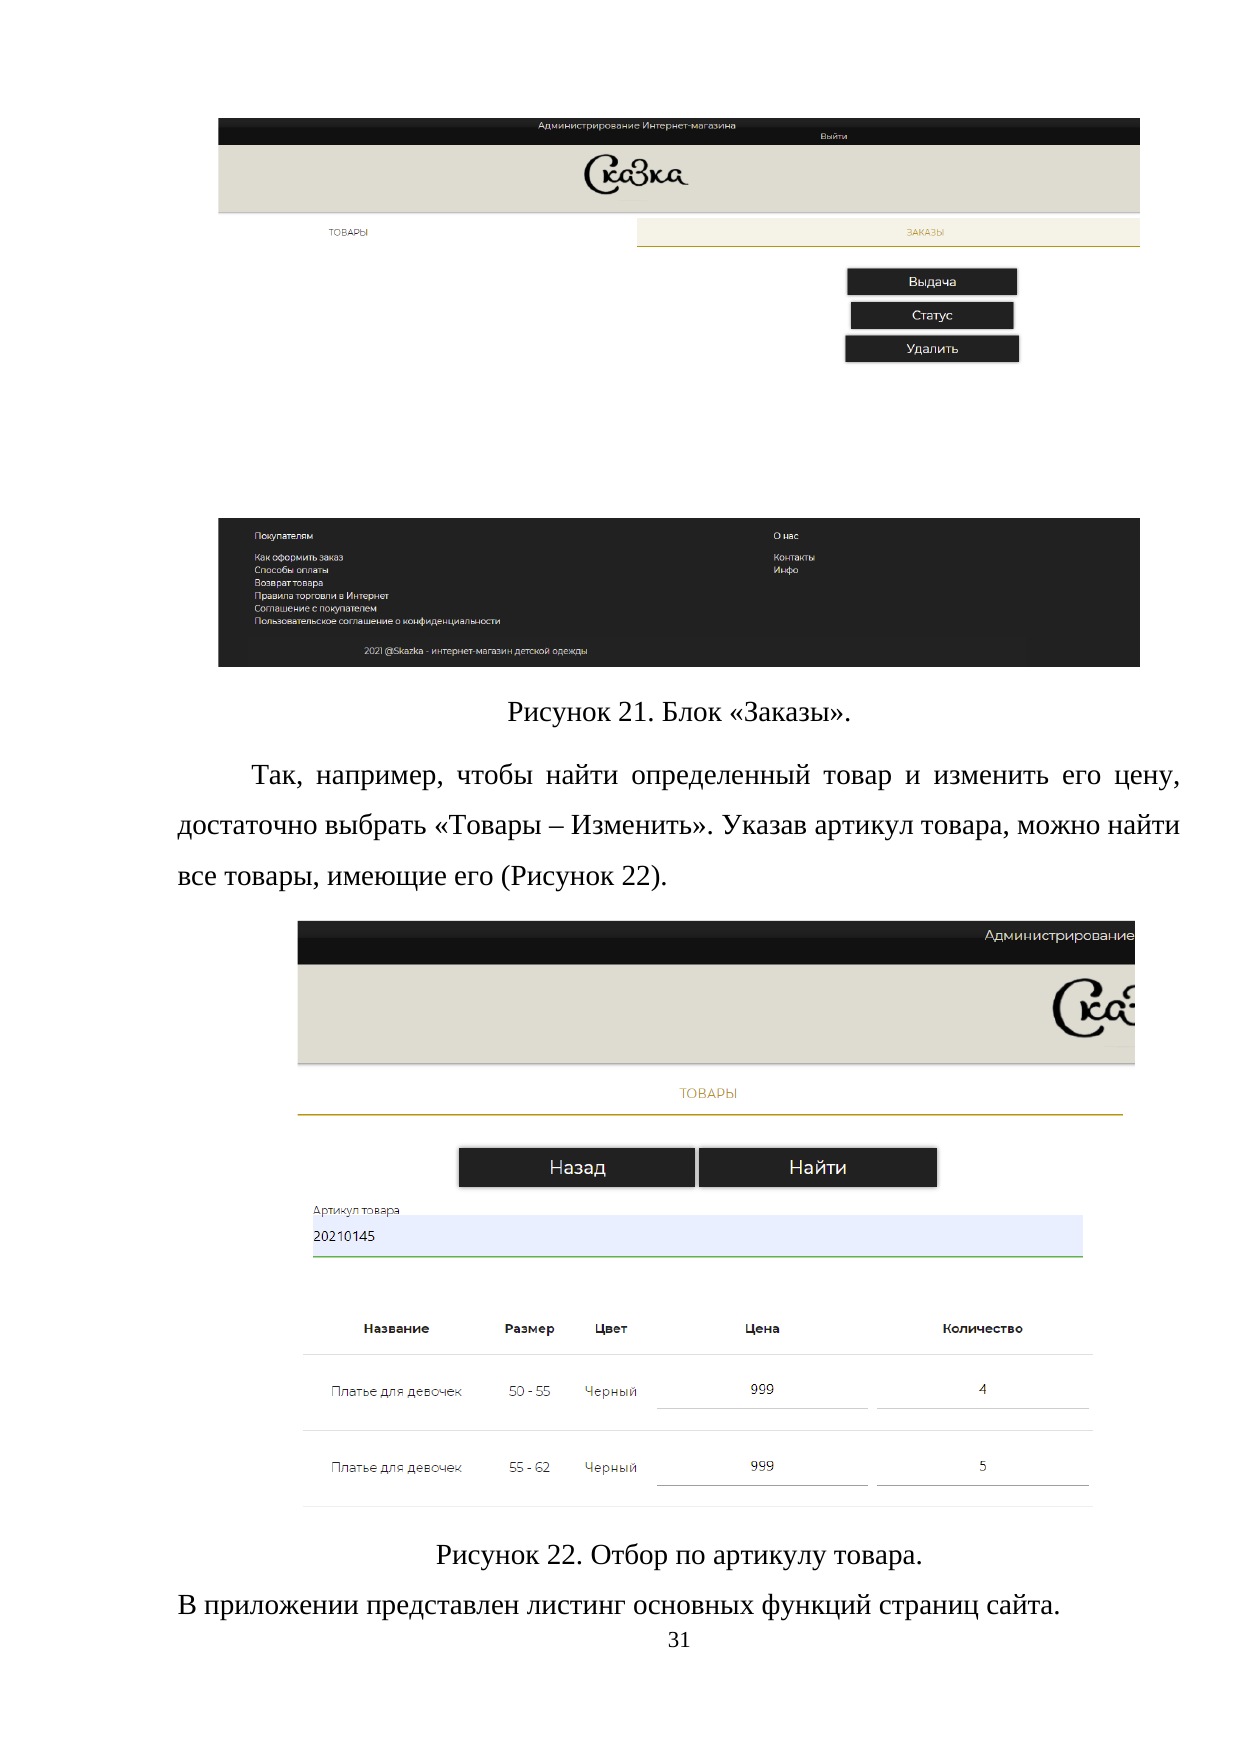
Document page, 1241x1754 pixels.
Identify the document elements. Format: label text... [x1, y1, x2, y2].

text Так, например, чтобы найти определенный товар и изменить его цену, достаточно выбрать «Товары – Изменить». Указав артикул товара, можно найти все товары, имеющие его (Рисунок 22). [177, 757, 1181, 891]
text В приложении представлен листинг основных функций страниц сайта. [177, 1587, 1181, 1621]
picture [218, 118, 1140, 669]
picture [297, 920, 1135, 1524]
text Рисунок 21. Блок «Заказы». [177, 694, 1181, 728]
text Рисунок 22. Отбор по артикулу товара. [177, 1537, 1181, 1570]
